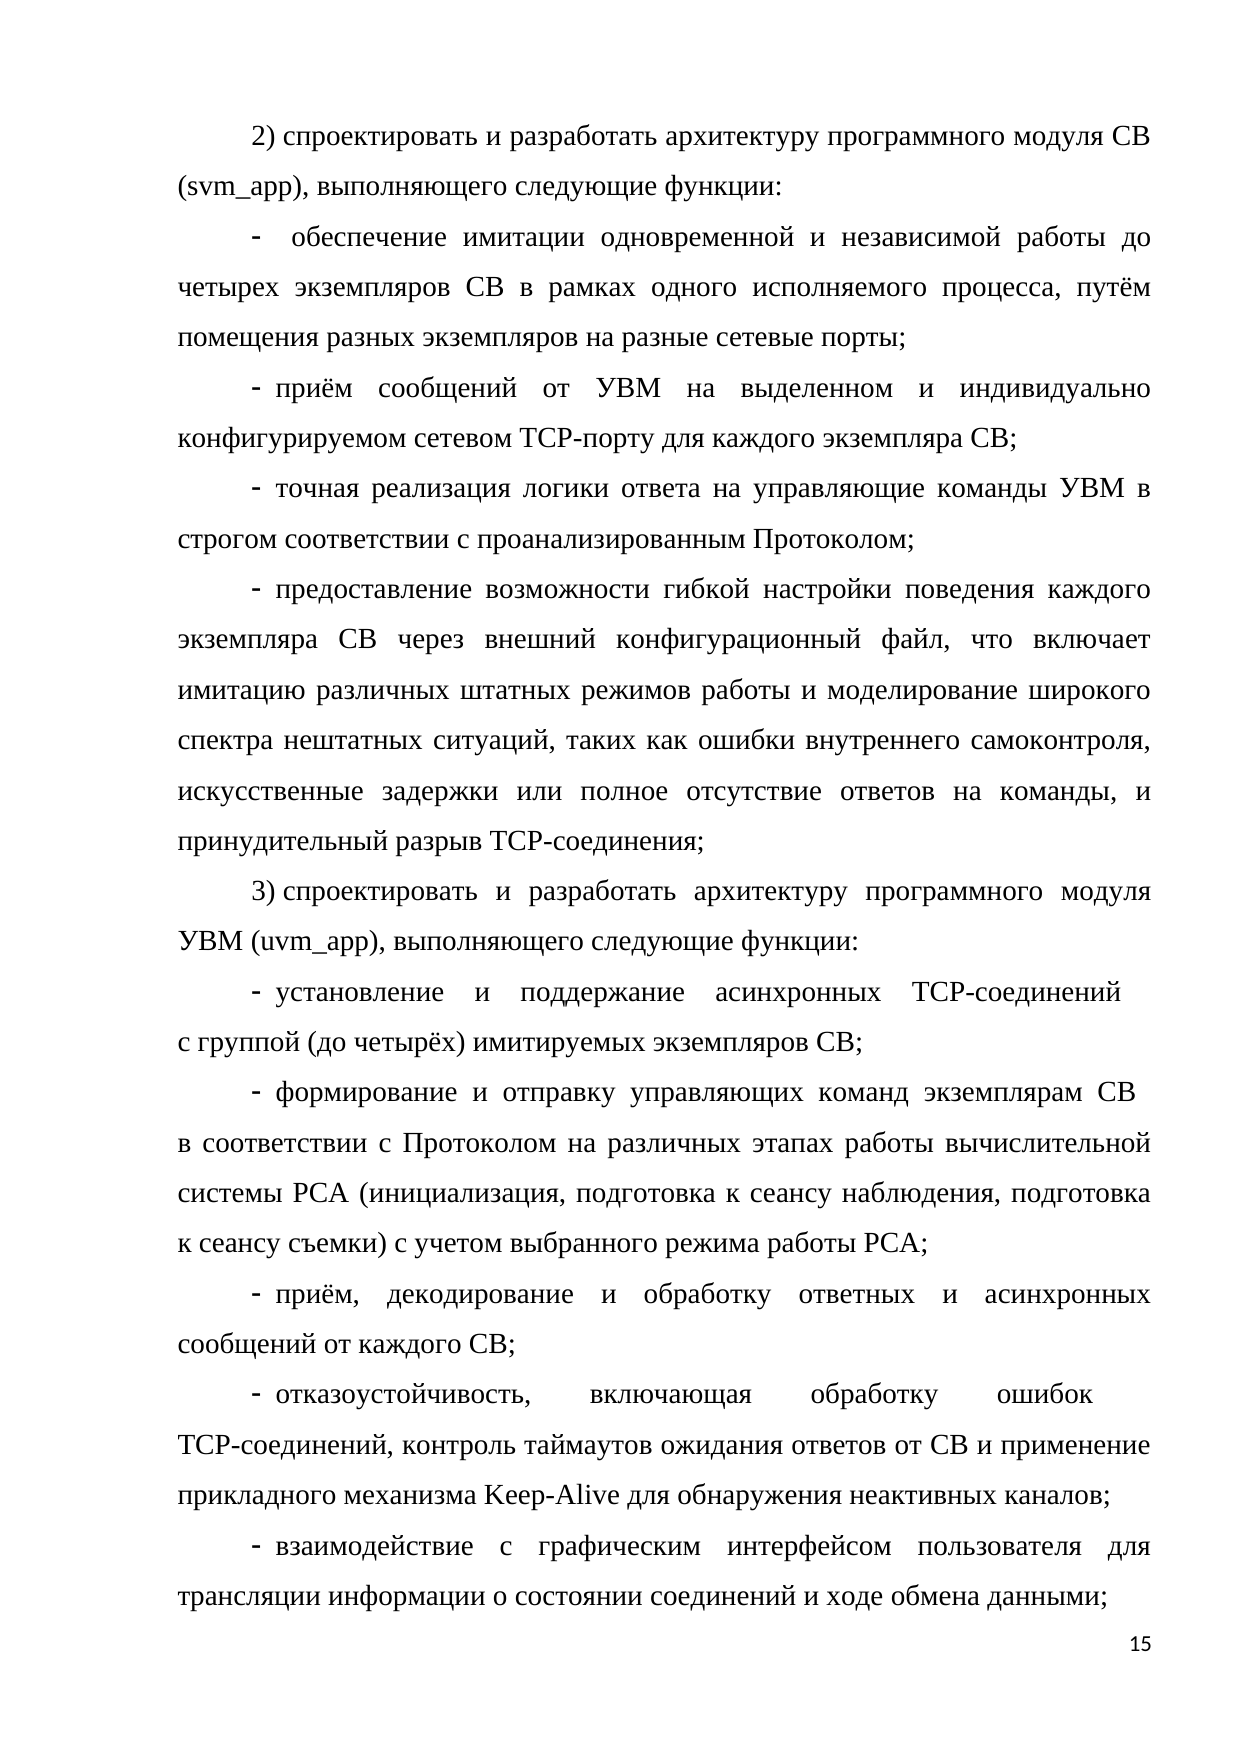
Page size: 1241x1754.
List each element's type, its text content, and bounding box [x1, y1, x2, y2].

text обеспечение имитации одновременной и независимой работы до четырех экземпляров СВ в рамках одного исполняемого процесса, путём помещения разных экземпляров на разные сетевые порты; [177, 219, 1152, 353]
text спроектировать и разработать архитектуру программного модуля СВ (svm_app), выполняющего следующие функции: [177, 118, 1152, 202]
text формирование и отправку управляющих команд экземплярам СВ в соответствии с Протоколом на различных этапах работы вычислительной системы РСА (инициализация, подготовка к сеансу наблюдения, подготовка к сеансу съемки) с учетом выбранного режима работы РСА; [177, 1074, 1152, 1259]
text установление и поддержание асинхронных TCP-соединений с группой (до четырёх) имитируемых экземпляров СВ; [177, 974, 1152, 1058]
text взаимодействие с графическим интерфейсом пользователя для трансляции информации о состоянии соединений и ходе обмена данными; [177, 1528, 1152, 1612]
text отказоустойчивость, включающая обработку ошибок TCP-соединений, контроль таймаутов ожидания ответов от СВ и применение прикладного механизма Keep-Alive для обнаружения неактивных каналов; [177, 1377, 1152, 1511]
text спроектировать и разработать архитектуру программного модуля УВМ (uvm_app), выполняющего следующие функции: [177, 873, 1152, 957]
text предоставление возможности гибкой настройки поведения каждого экземпляра СВ через внешний конфигурационный файл, что включает имитацию различных штатных режимов работы и моделирование широкого спектра нештатных ситуаций, таких как ошибки внутреннего самоконтроля, искусственные задержки или полное отсутствие ответов на команды, и принудительный разрыв TCP-соединения; [177, 571, 1152, 856]
text приём сообщений от УВМ на выделенном и индивидуально конфигурируемом сетевом TCP-порту для каждого экземпляра СВ; [177, 370, 1152, 454]
text точная реализация логики ответа на управляющие команды УВМ в строгом соответствии с проанализированным Протоколом; [177, 471, 1152, 554]
text приём, декодирование и обработку ответных и асинхронных сообщений от каждого СВ; [177, 1276, 1152, 1360]
